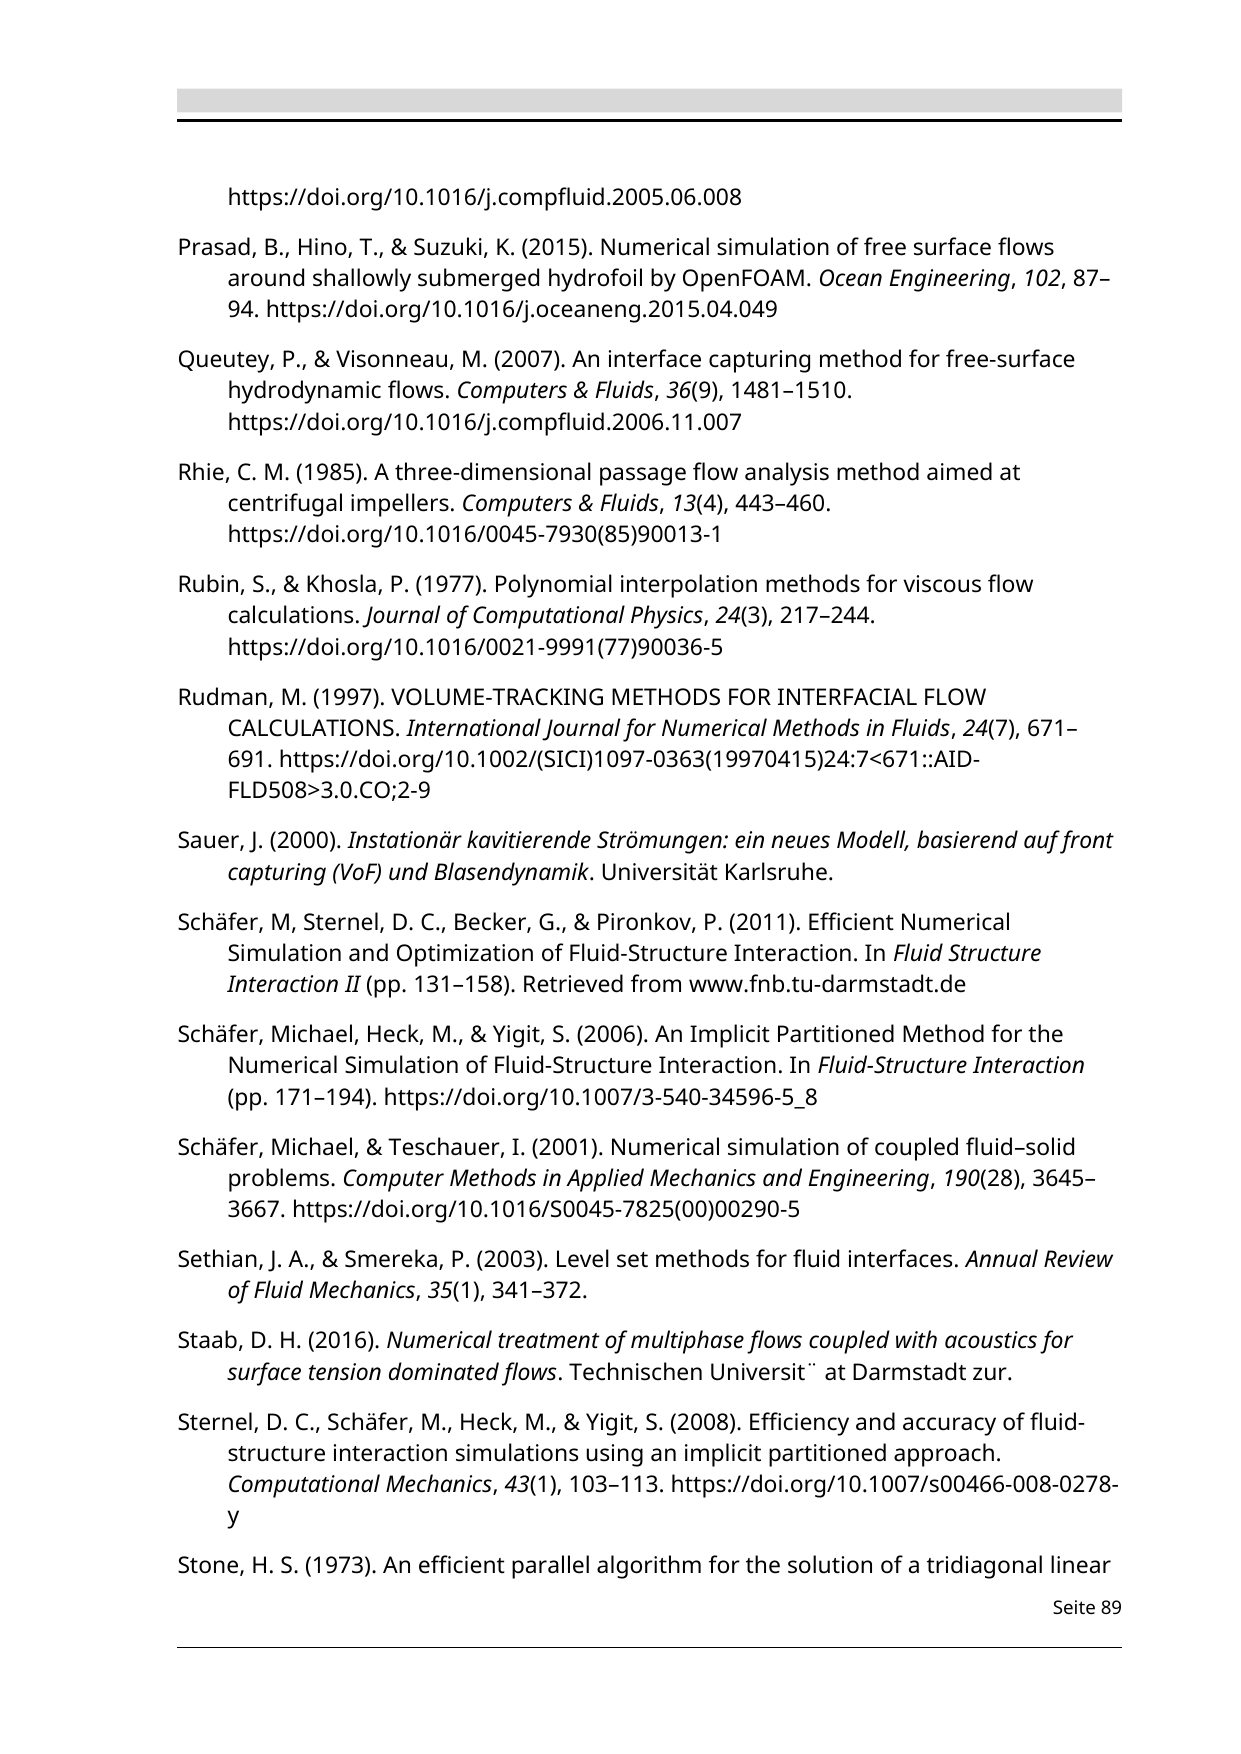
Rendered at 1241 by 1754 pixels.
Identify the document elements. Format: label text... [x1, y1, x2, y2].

text Schäfer, Michael, & Teschauer, I. (2001). Numerical simulation of coupled fluid–solid problems. Computer Methods in Applied Mechanics and Engineering, 190(28), 3645–3667. https://doi.org/10.1016/S0045-7825(00)00290-5 [177, 1131, 1122, 1224]
text Queutey, P., & Visonneau, M. (2007). An interface capturing method for free-surface hydrodynamic flows. Computers & Fluids, 36(9), 1481–1510. https://doi.org/10.1016/j.compfluid.2006.11.007 [177, 343, 1122, 437]
text Rudman, M. (1997). VOLUME-TRACKING METHODS FOR INTERFACIAL FLOW CALCULATIONS. International Journal for Numerical Methods in Fluids, 24(7), 671–691. https://doi.org/10.1002/(SICI)1097-0363(19970415)24:7<671::AID-FLD508>3.0.CO;2-9 [177, 681, 1122, 806]
text Sternel, D. C., Schäfer, M., Heck, M., & Yigit, S. (2008). Efficiency and accuracy of fluid-structure interaction simulations using an implicit partitioned approach. Computational Mechanics, 43(1), 103–113. https://doi.org/10.1007/s00466-008-0278-y [177, 1406, 1122, 1531]
text Staab, D. H. (2016). Numerical treatment of multiphase flows coupled with acoustics for surface tension dominated flows. Technischen Universit¨ at Darmstadt zur. [177, 1324, 1122, 1387]
text Sethian, J. A., & Smereka, P. (2003). Level set methods for fluid interfaces. Annual Review of Fluid Mechanics, 35(1), 341–372. [177, 1243, 1122, 1306]
text Rhie, C. M. (1985). A three-dimensional passage flow analysis method aimed at centrifugal impellers. Computers & Fluids, 13(4), 443–460. https://doi.org/10.1016/0045-7930(85)90013-1 [177, 456, 1122, 549]
text Rubin, S., & Khosla, P. (1977). Polynomial interpolation methods for viscous flow calculations. Journal of Computational Physics, 24(3), 217–244. https://doi.org/10.1016/0021-9991(77)90036-5 [177, 568, 1122, 662]
text Schäfer, M, Sternel, D. C., Becker, G., & Pironkov, P. (2011). Efficient Numerical Simulation and Optimization of Fluid-Structure Interaction. In Fluid Structure Interaction II (pp. 131–158). Retrieved from www.fnb.tu-darmstadt.de [177, 906, 1122, 999]
text Prasad, B., Hino, T., & Suzuki, K. (2015). Numerical simulation of free surface flows around shallowly submerged hydrofoil by OpenFOAM. Ocean Engineering, 102, 87–94. https://doi.org/10.1016/j.oceaneng.2015.04.049 [177, 231, 1122, 324]
text Schäfer, Michael, Heck, M., & Yigit, S. (2006). An Implicit Partitioned Method for the Numerical Simulation of Fluid-Structure Interaction. In Fluid-Structure Interaction (pp. 171–194). https://doi.org/10.1007/3-540-34596-5_8 [177, 1018, 1122, 1112]
text Sauer, J. (2000). Instationär kavitierende Strömungen: ein neues Modell, basierend auf front capturing (VoF) und Blasendynamik. Universität Karlsruhe. [177, 824, 1122, 887]
